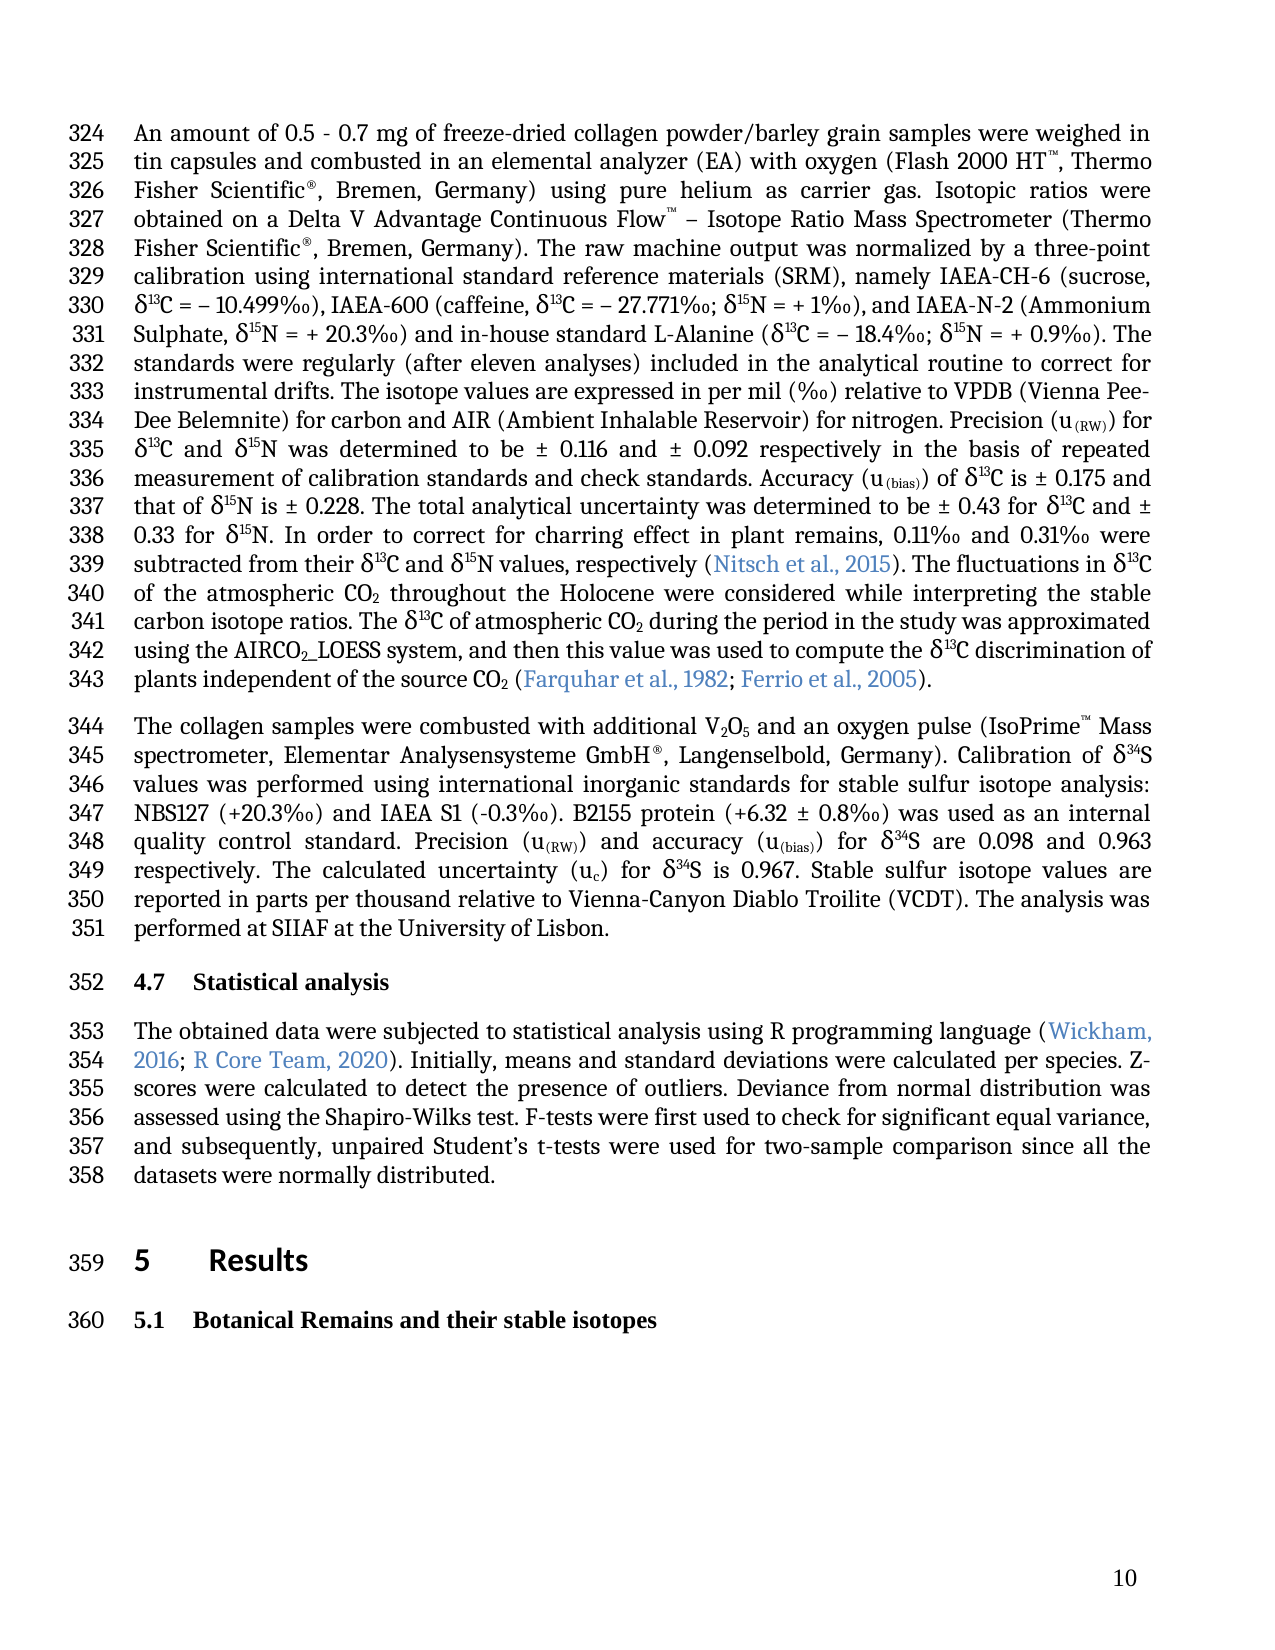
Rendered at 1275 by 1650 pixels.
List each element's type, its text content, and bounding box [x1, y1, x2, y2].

subtitle 4.7 Statistical analysis [133, 967, 1152, 996]
text The collagen samples were combusted with additional V2O5 and an oxygen pulse (IsoPrime™ Mass spectrometer, Elementar Analysensysteme GmbH®, Langenselbold, Germany). Calibration of δ34S values was performed using international inorganic standards for stable sulfur isotope analysis: NBS127 (+20.3‰) and IAEA S1 (-0.3‰). B2155 protein (+6.32 ± 0.8‰) was used as an internal quality control standard. Precision (u(RW)) and accuracy (u(bias)) for δ34S are 0.098 and 0.963 respectively. The calculated uncertainty (uc) for δ34S is 0.967. Stable sulfur isotope values are reported in parts per thousand relative to Vienna-Canyon Diablo Troilite (VCDT). The analysis was performed at SIIAF at the University of Lisbon. [133, 712, 1152, 942]
subtitle 5 Results [133, 1239, 1152, 1280]
text An amount of 0.5 - 0.7 mg of freeze-dried collagen powder/barley grain samples were weighed in tin capsules and combusted in an elemental analyzer (EA) with oxygen (Flash 2000 HT™, Thermo Fisher Scientific®, Bremen, Germany) using pure helium as carrier gas. Isotopic ratios were obtained on a Delta V Advantage Continuous Flow™ – Isotope Ratio Mass Spectrometer (Thermo Fisher Scientific®, Bremen, Germany). The raw machine output was normalized by a three-point calibration using international standard reference materials (SRM), namely IAEA-CH-6 (sucrose, δ13C = – 10.499‰), IAEA-600 (caffeine, δ13C = – 27.771‰; δ15N = + 1‰), and IAEA-N-2 (Ammonium Sulphate, δ15N = + 20.3‰) and in-house standard L-Alanine (δ13C = – 18.4‰; δ15N = + 0.9‰). The standards were regularly (after eleven analyses) included in the analytical routine to correct for instrumental drifts. The isotope values are expressed in per mil (‰) relative to VPDB (Vienna Pee-Dee Belemnite) for carbon and AIR (Ambient Inhalable Reservoir) for nitrogen. Precision (u(RW)) for δ13C and δ15N was determined to be ± 0.116 and ± 0.092 respectively in the basis of repeated measurement of calibration standards and check standards. Accuracy (u(bias)) of δ13C is ± 0.175 and that of δ15N is ± 0.228. The total analytical uncertainty was determined to be ± 0.43 for δ13C and ± 0.33 for δ15N. In order to correct for charring effect in plant remains, 0.11‰ and 0.31‰ were subtracted from their δ13C and δ15N values, respectively (Nitsch et al., 2015). The fluctuations in δ13C of the atmospheric CO2 throughout the Holocene were considered while interpreting the stable carbon isotope ratios. The δ13C of atmospheric CO2 during the period in the study was approximated using the AIRCO2_LOESS system, and then this value was used to compute the δ13C discrimination of plants independent of the source CO2 (Farquhar et al., 1982; Ferrio et al., 2005). [133, 118, 1152, 693]
text The obtained data were subjected to statistical analysis using R programming language (Wickham, 2016; R Core Team, 2020). Initially, means and standard deviations were calculated per species. Z-scores were calculated to detect the presence of outliers. Deviance from normal distribution was assessed using the Shapiro-Wilks test. F-tests were first used to check for significant equal variance, and subsequently, unpaired Student’s t-tests were used for two-sample comparison since all the datasets were normally distributed. [133, 1017, 1152, 1189]
subtitle 5.1 Botanical Remains and their stable isotopes [133, 1305, 1152, 1334]
